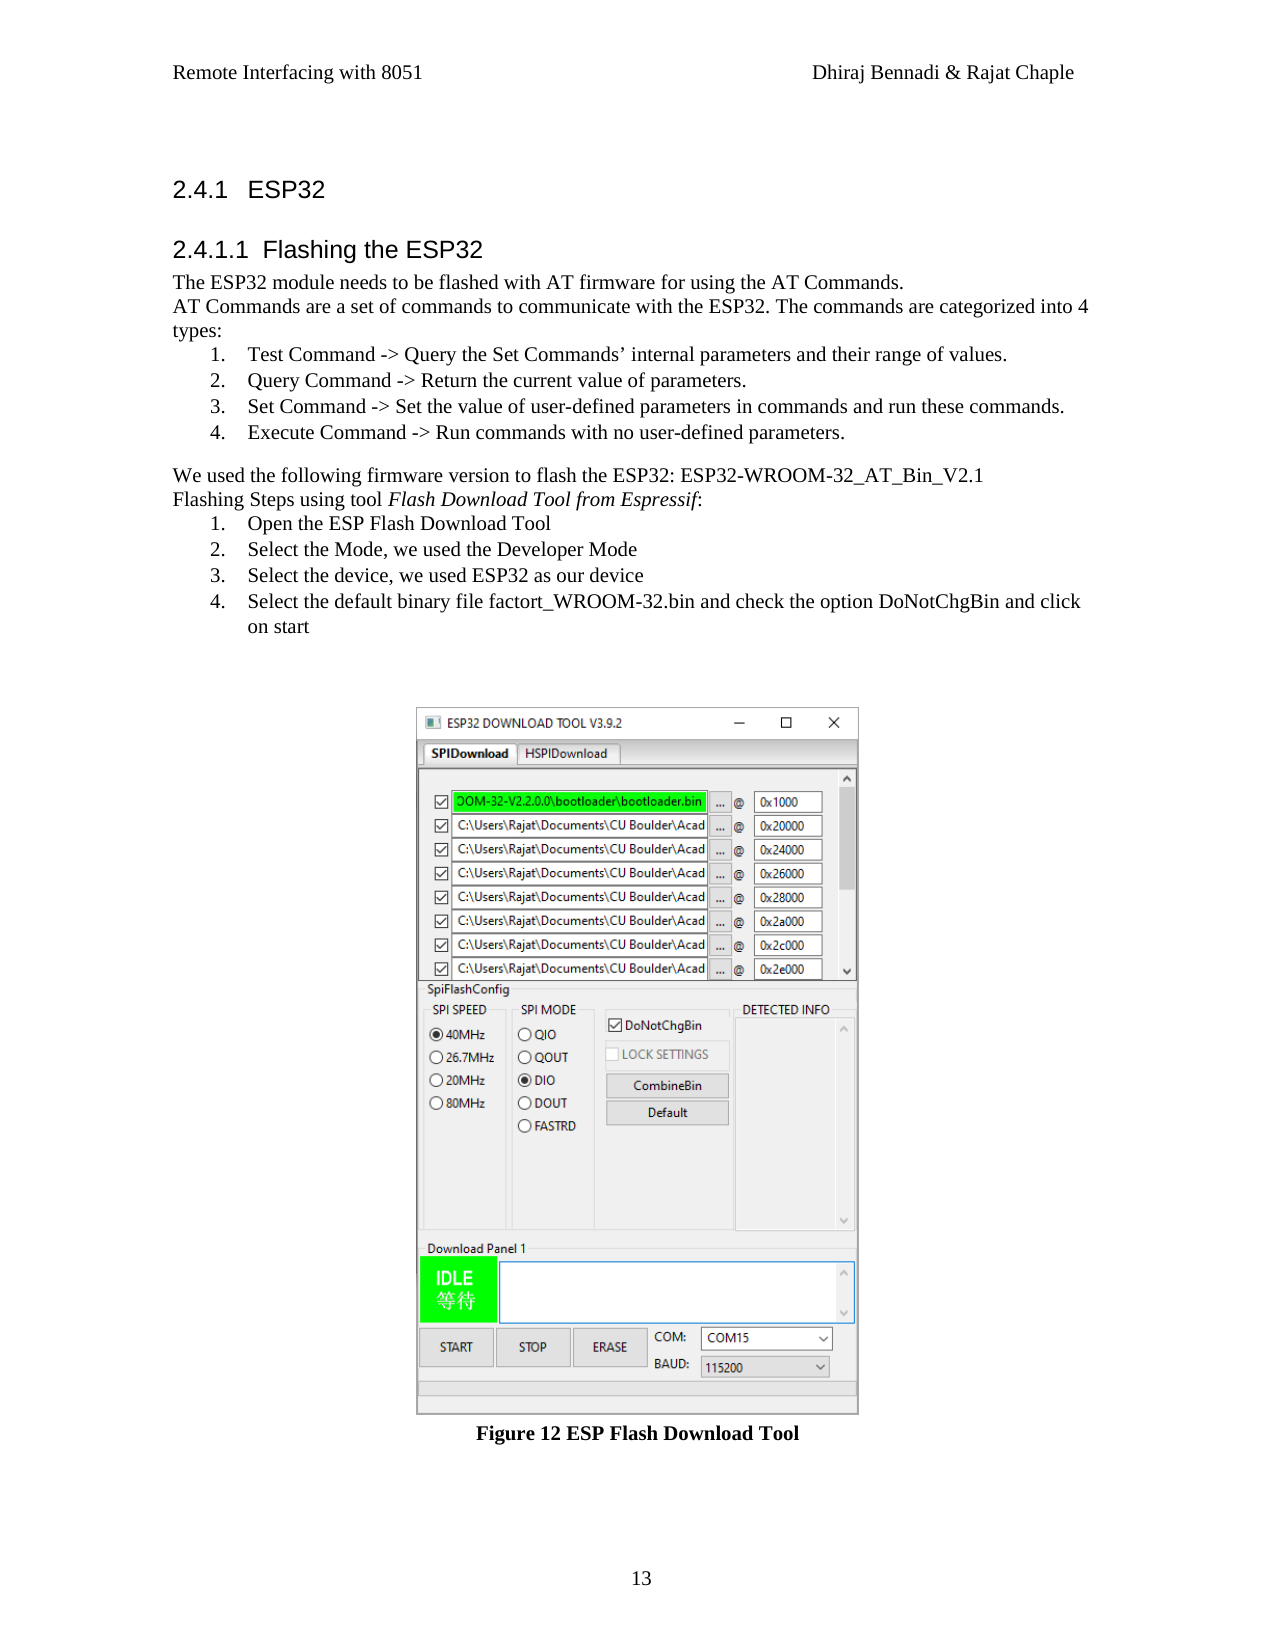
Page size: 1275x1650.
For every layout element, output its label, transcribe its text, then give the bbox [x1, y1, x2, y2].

list Select the default binary file factort_WROOM-32.bin and check the option DoNotChgBin and click on start [210, 588, 1102, 638]
list Open the ESP Flash Download Tool [210, 511, 1102, 535]
subtitle Flashing the ESP32 [172, 235, 1102, 264]
list Test Command -> Query the Set Commands’ internal parameters and their range of values. [210, 342, 1102, 366]
list Set Command -> Set the value of user-defined parameters in commands and run these commands. [210, 394, 1102, 418]
picture [416, 707, 859, 1415]
text AT Commands are a set of commands to communicate with the ESP32. The commands are categorized into 4 types: [172, 294, 1102, 342]
text Figure 12 ESP Flash Download Tool [172, 1421, 1102, 1445]
subtitle ESP32 [172, 175, 1102, 204]
list Execute Command -> Run commands with no user-defined parameters. [210, 420, 1102, 444]
list Query Command -> Return the current value of parameters. [210, 368, 1102, 392]
list Select the device, we used ESP32 as our device [210, 563, 1102, 587]
list Select the Mode, we used the Developer Mode [210, 537, 1102, 561]
text Flashing Steps using tool Flash Download Tool from Espressif: [172, 487, 1102, 511]
text The ESP32 module needs to be flashed with AT firmware for using the AT Commands. [172, 270, 1102, 294]
text We used the following firmware version to flash the ESP32: ESP32-WROOM-32_AT_Bin_V2.1 [172, 463, 1102, 487]
